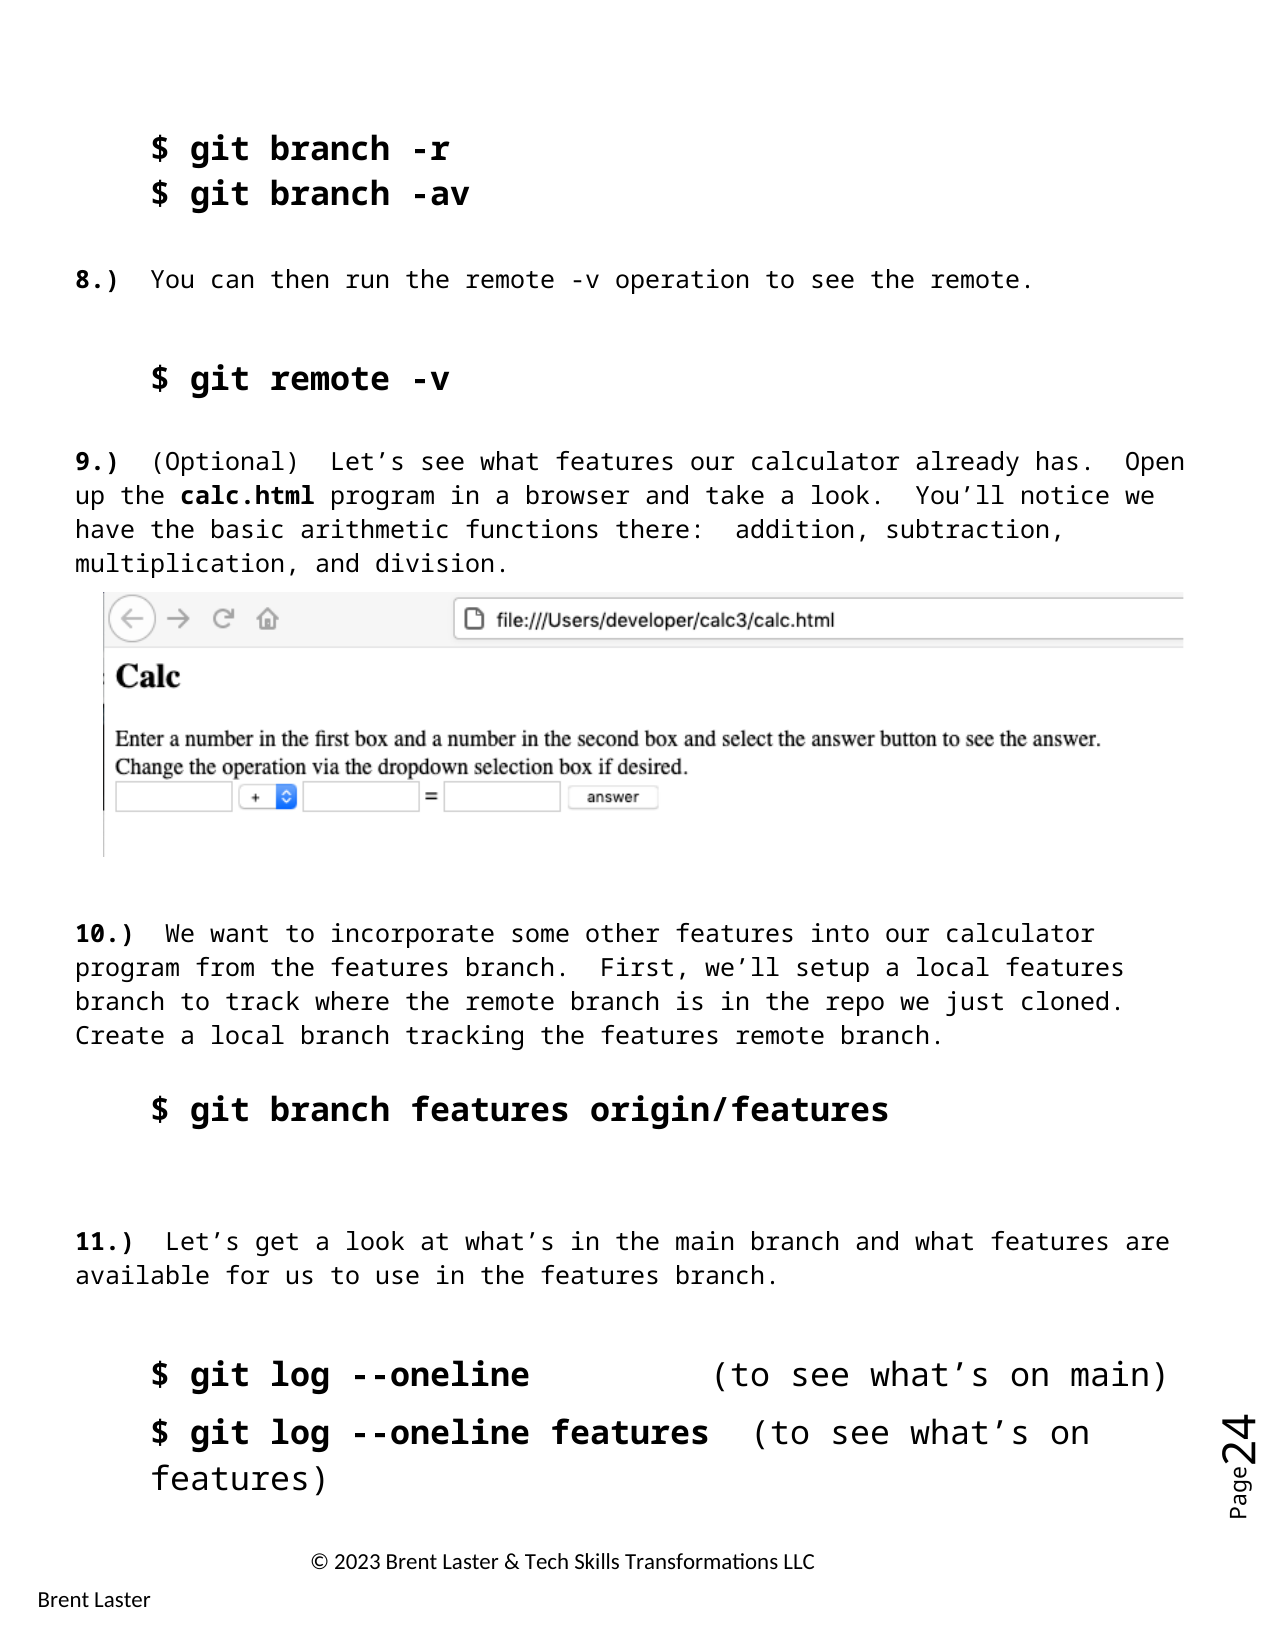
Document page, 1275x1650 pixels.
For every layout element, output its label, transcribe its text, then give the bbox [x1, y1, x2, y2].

text $ git branch -r [150, 124, 1200, 170]
text 9.) (Optional) Let’s see what features our calculator already has. Open up the calc.html program in a browser and take a look. You’ll notice we have the basic arithmetic functions there: addition, subtraction, multiplication, and division. [75, 444, 1200, 580]
text 8.) You can then run the remote -v operation to see the remote. [75, 262, 1200, 296]
text 10.) We want to incorporate some other features into our calculator program from the features branch. First, we’ll setup a local features branch to track where the remote branch is in the repo we just cloned. Create a local branch tracking the features remote branch. [75, 915, 1200, 1052]
text $ git log --oneline features (to see what’s on features) [150, 1409, 1200, 1500]
text $ git log --oneline (to see what’s on main) [75, 1351, 1200, 1397]
text $ git remote -v [150, 355, 1200, 400]
picture [103, 592, 1184, 857]
text 11.) Let’s get a look at what’s in the main branch and what features are available for us to use in the features branch. [75, 1224, 1200, 1292]
text $ git branch features origin/features [150, 1085, 1200, 1131]
text $ git branch -av [150, 170, 1200, 215]
